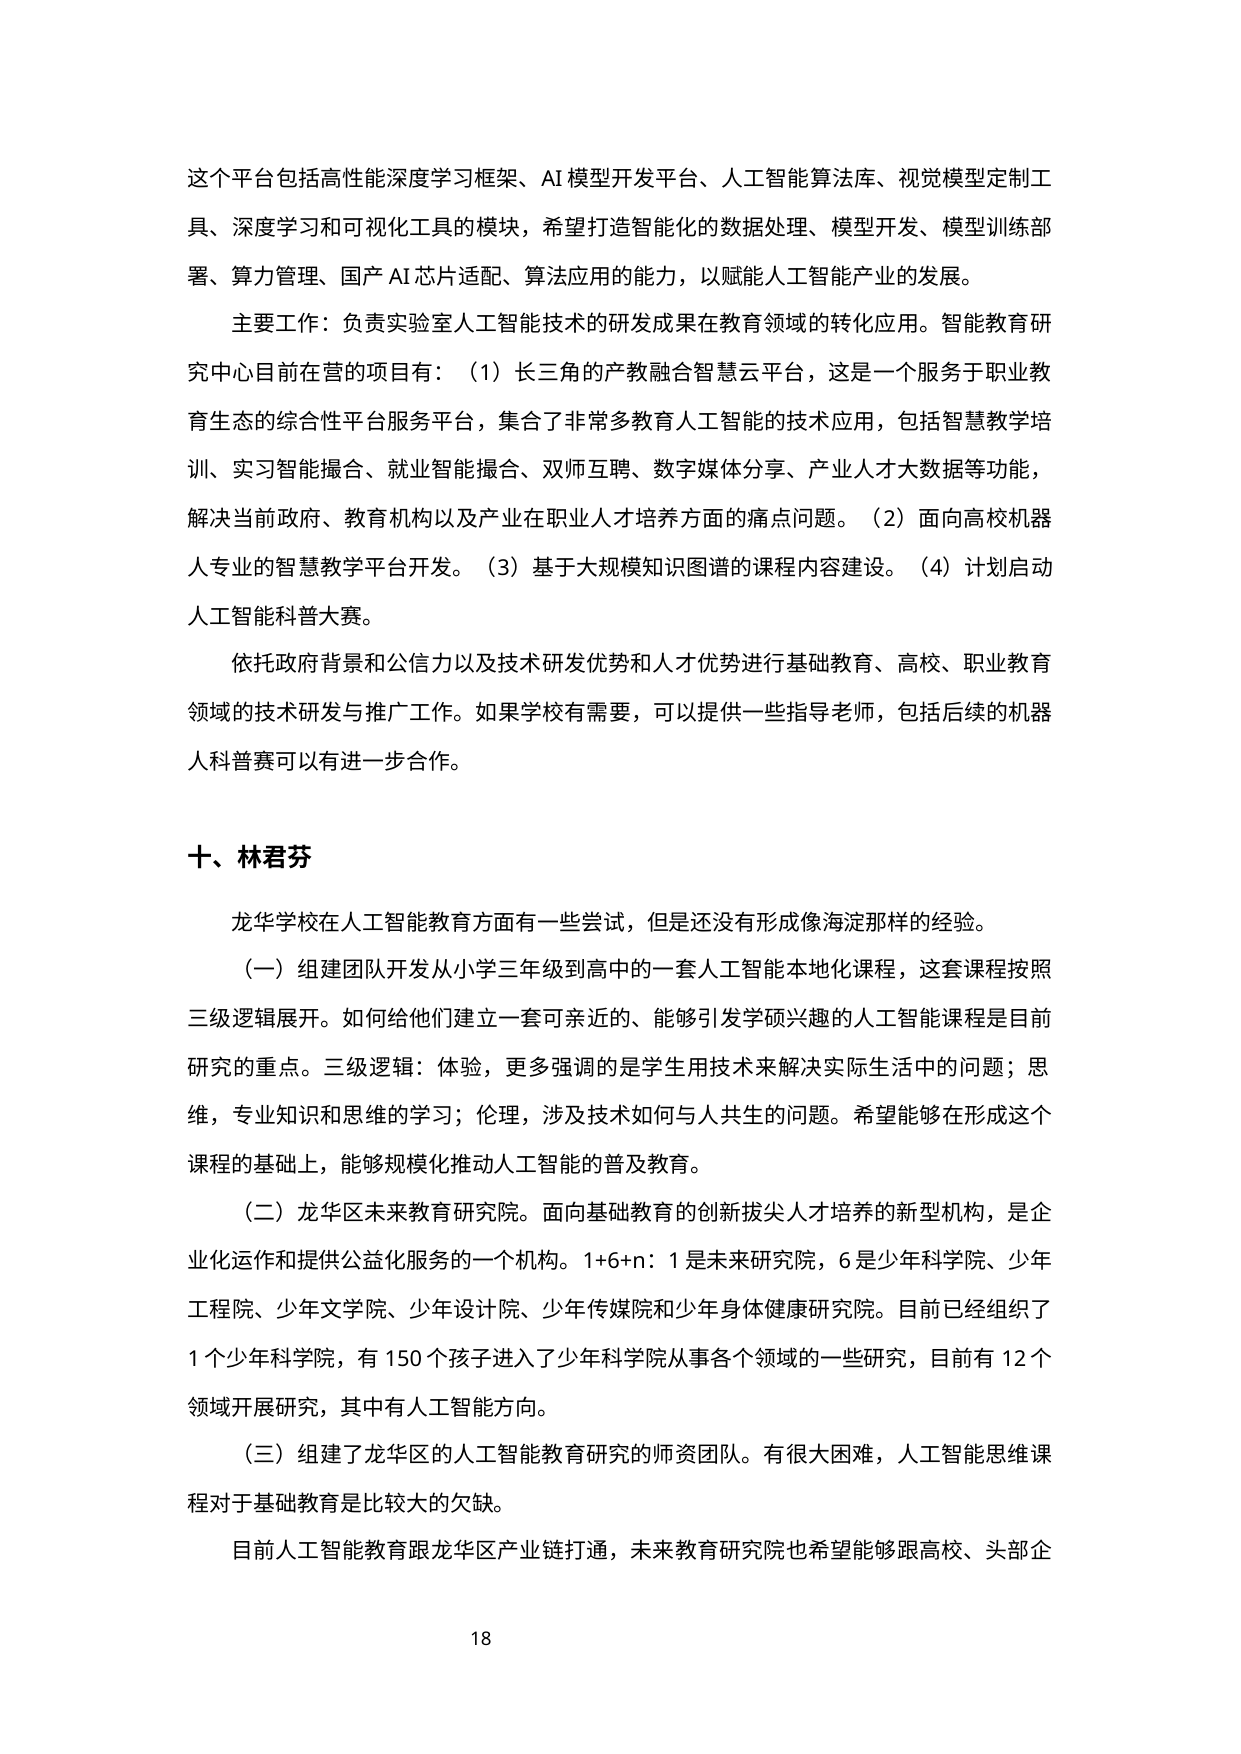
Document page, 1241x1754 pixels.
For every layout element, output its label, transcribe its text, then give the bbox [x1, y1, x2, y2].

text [187, 1534, 1053, 1566]
text （三）组建了龙华区的人工智能教育研究的师资团队。有很大困难，人工智能思维课程对于基础教育是比较大的欠缺。 [187, 1438, 1053, 1519]
text （二）龙华区未来教育研究院。面向基础教育的创新拔尖人才培养的新型机构，是企业化运作和提供公益化服务的一个机构。1+6+n：1是未来研究院，6是少年科学院、少年工程院、少年文学院、少年设计院、少年传媒院和少年身体健康研究院。目前已经组织了1个少年科学院，有150个孩子进入了少年科学院从事各个领域的一些研究，目前有12个领域开展研究，其中有人工智能方向。 [187, 1195, 1053, 1423]
text 龙华学校在人工智能教育方面有一些尝试，但是还没有形成像海淀那样的经验。 [187, 905, 1053, 938]
text 依托政府背景和公信力以及技术研发优势和人才优势进行基础教育、高校、职业教育领域的技术研发与推广工作。如果学校有需要，可以提供一些指导老师，包括后续的机器人科普赛可以有进一步合作。 [187, 647, 1053, 777]
text 十、林君芬 [187, 824, 1053, 889]
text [187, 162, 1053, 292]
text （一）组建团队开发从小学三年级到高中的一套人工智能本地化课程，这套课程按照三级逻辑展开。如何给他们建立一套可亲近的、能够引发学硕兴趣的人工智能课程是目前研究的重点。三级逻辑：体验，更多强调的是学生用技术来解决实际生活中的问题；思维，专业知识和思维的学习；伦理，涉及技术如何与人共生的问题。希望能够在形成这个课程的基础上，能够规模化推动人工智能的普及教育。 [187, 953, 1053, 1180]
text 主要工作：负责实验室人工智能技术的研发成果在教育领域的转化应用。智能教育研究中心目前在营的项目有：（1）长三角的产教融合智慧云平台，这是一个服务于职业教育生态的综合性平台服务平台，集合了非常多教育人工智能的技术应用，包括智慧教学培训、实习智能撮合、就业智能撮合、双师互聘、数字媒体分享、产业人才大数据等功能，解决当前政府、教育机构以及产业在职业人才培养方面的痛点问题。（2）面向高校机器人专业的智慧教学平台开发。（3）基于大规模知识图谱的课程内容建设。（4）计划启动人工智能科普大赛。 [187, 307, 1053, 632]
